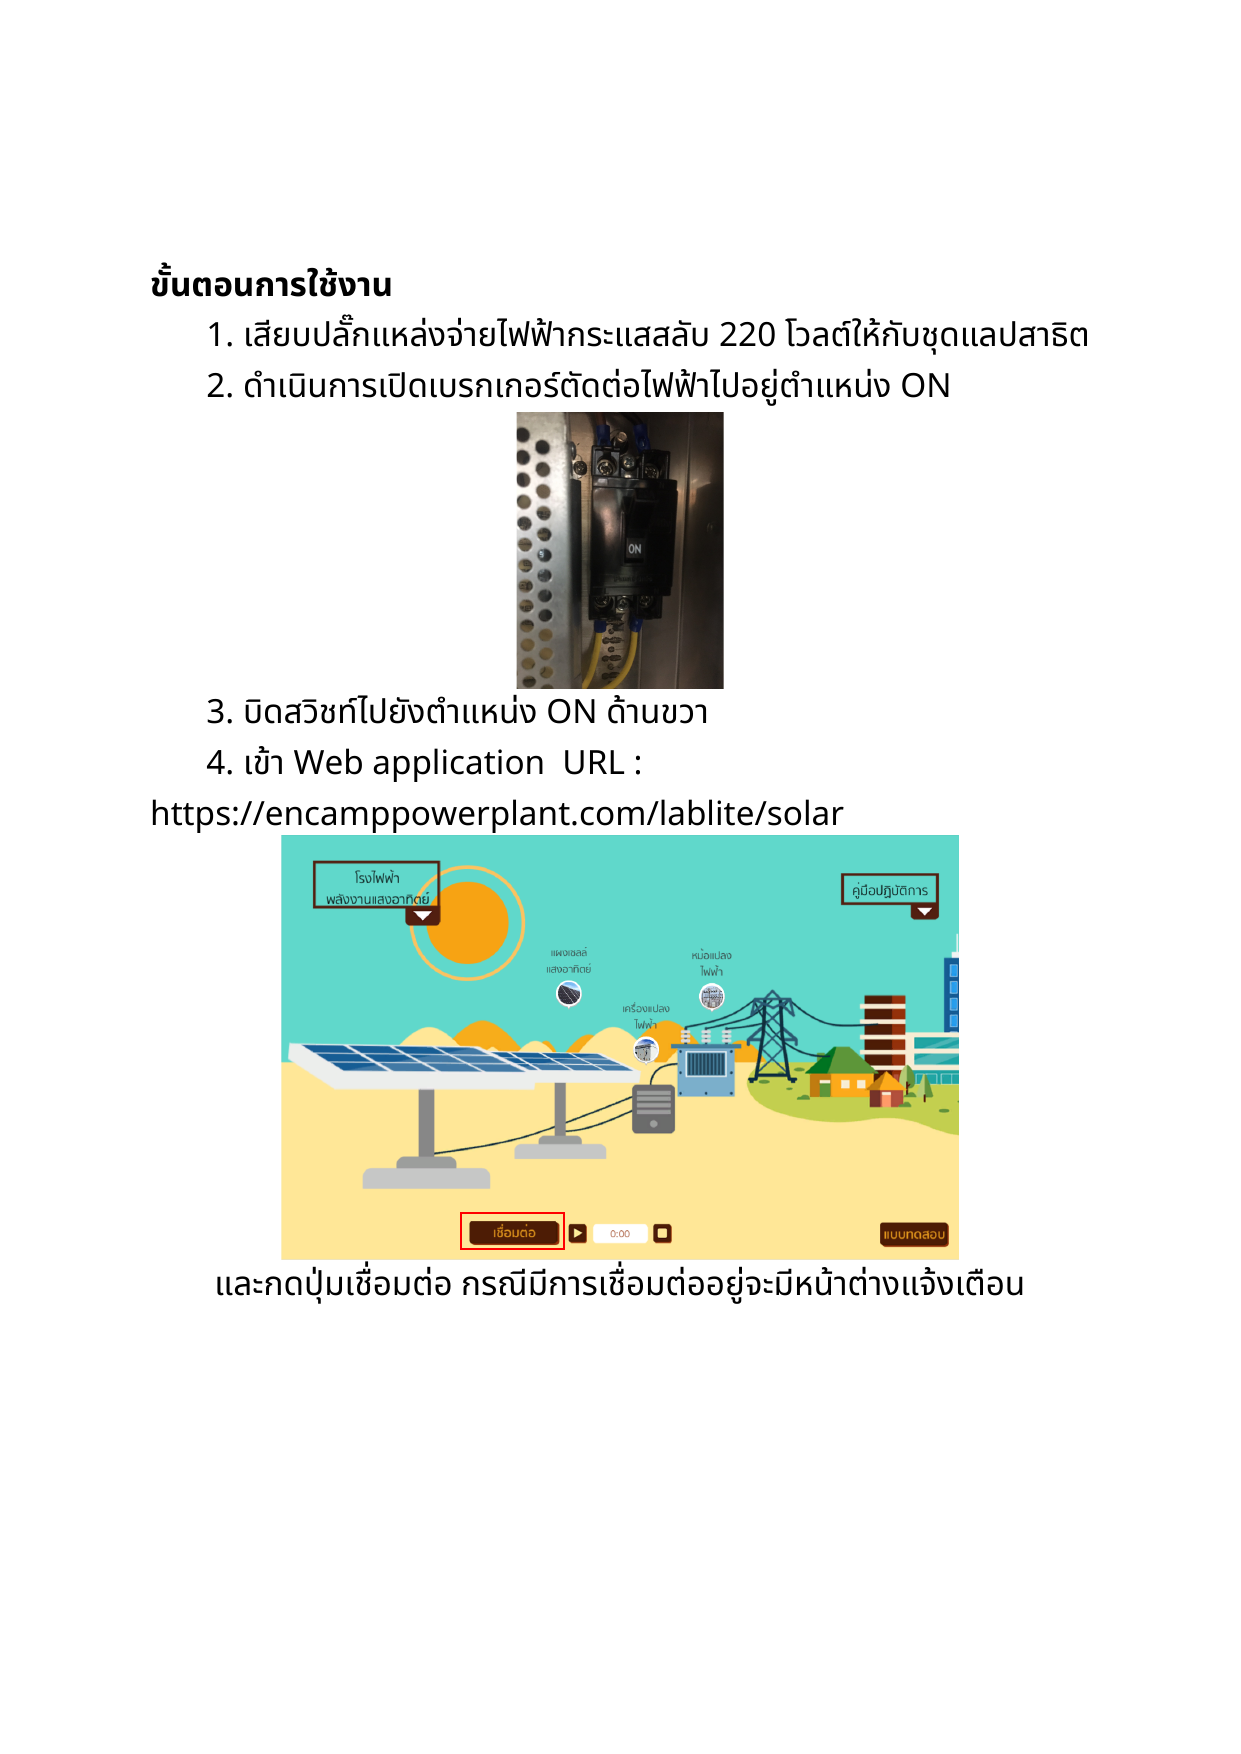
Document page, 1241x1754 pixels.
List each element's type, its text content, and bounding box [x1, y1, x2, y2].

text 4. เข้า Web application URL : https://encamppowerplant.com/lablite/solar [150, 739, 1090, 835]
picture [281, 834, 959, 1260]
text 1. เสียบปลั๊กแหล่งจ่ายไฟฟ้ากระแสสลับ 220 โวลต์ให้กับชุดแลปสาธิต [150, 311, 1090, 362]
picture [516, 412, 724, 689]
text 2. ดำเนินการเปิดเบรกเกอร์ตัดต่อไฟฟ้าไปอยู่ตำแหน่ง ON [150, 362, 1090, 412]
text 3. บิดสวิชท์ไปยังตำแหน่ง ON ด้านขวา [150, 688, 1090, 739]
text ขั้นตอนการใช้งาน [150, 261, 1090, 311]
text และกดปุ่มเชื่อมต่อ กรณีมีการเชื่อมต่ออยู่จะมีหน้าต่างแจ้งเตือน [150, 1260, 1090, 1310]
